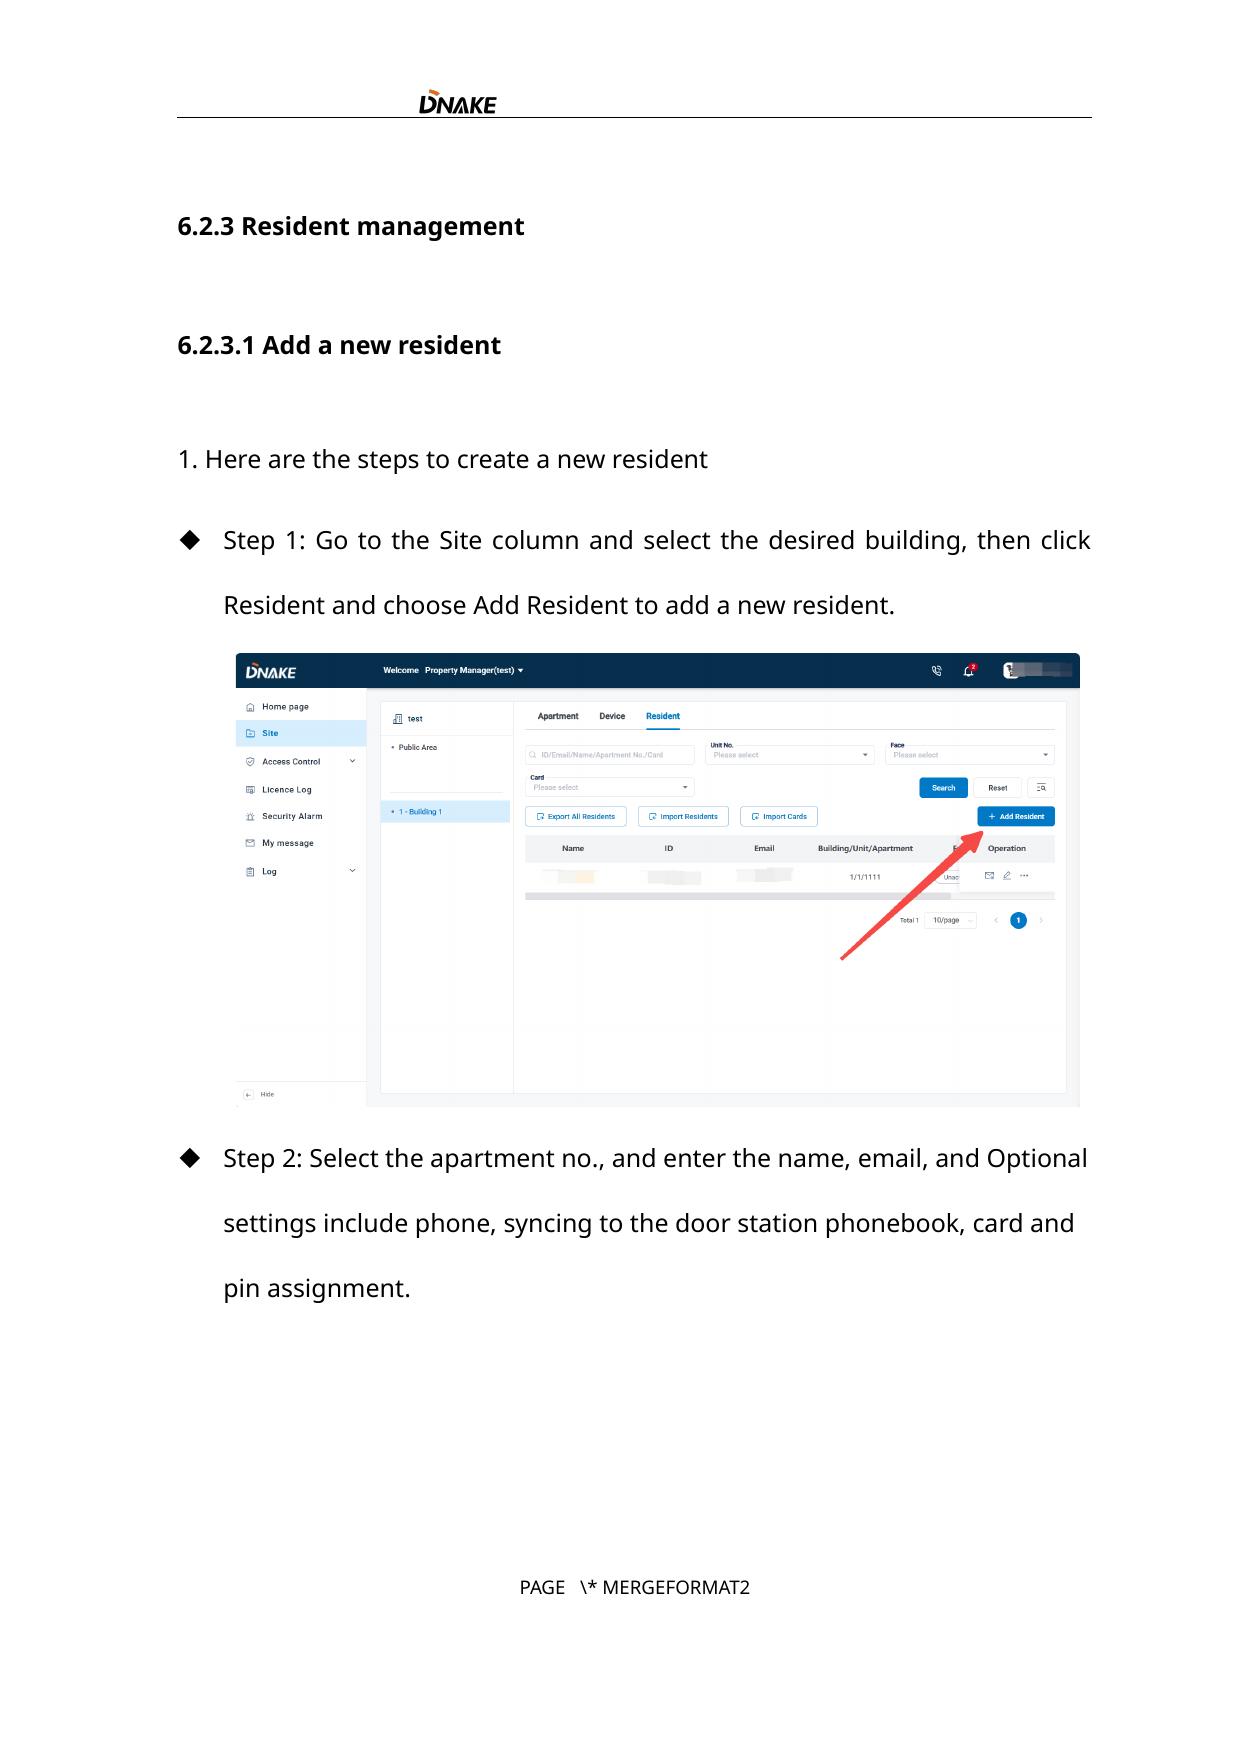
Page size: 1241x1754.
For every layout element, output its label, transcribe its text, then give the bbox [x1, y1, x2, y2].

picture [235, 653, 1080, 1107]
subtitle 6.2.3 Resident management [177, 193, 1092, 258]
list Step 1: Go to the Site column and select the desired building, then click Resident and choose Add Resident to add a new resident. [177, 507, 1092, 637]
subtitle 6.2.3.1 Add a new resident [177, 312, 1092, 377]
list Step 2: Select the apartment no., and enter the name, email, and Optional settings include phone, syncing to the door station phonebook, card and pin assignment. [177, 1125, 1092, 1320]
picture [418, 88, 497, 115]
text 1. Here are the steps to create a new resident [177, 426, 1092, 491]
